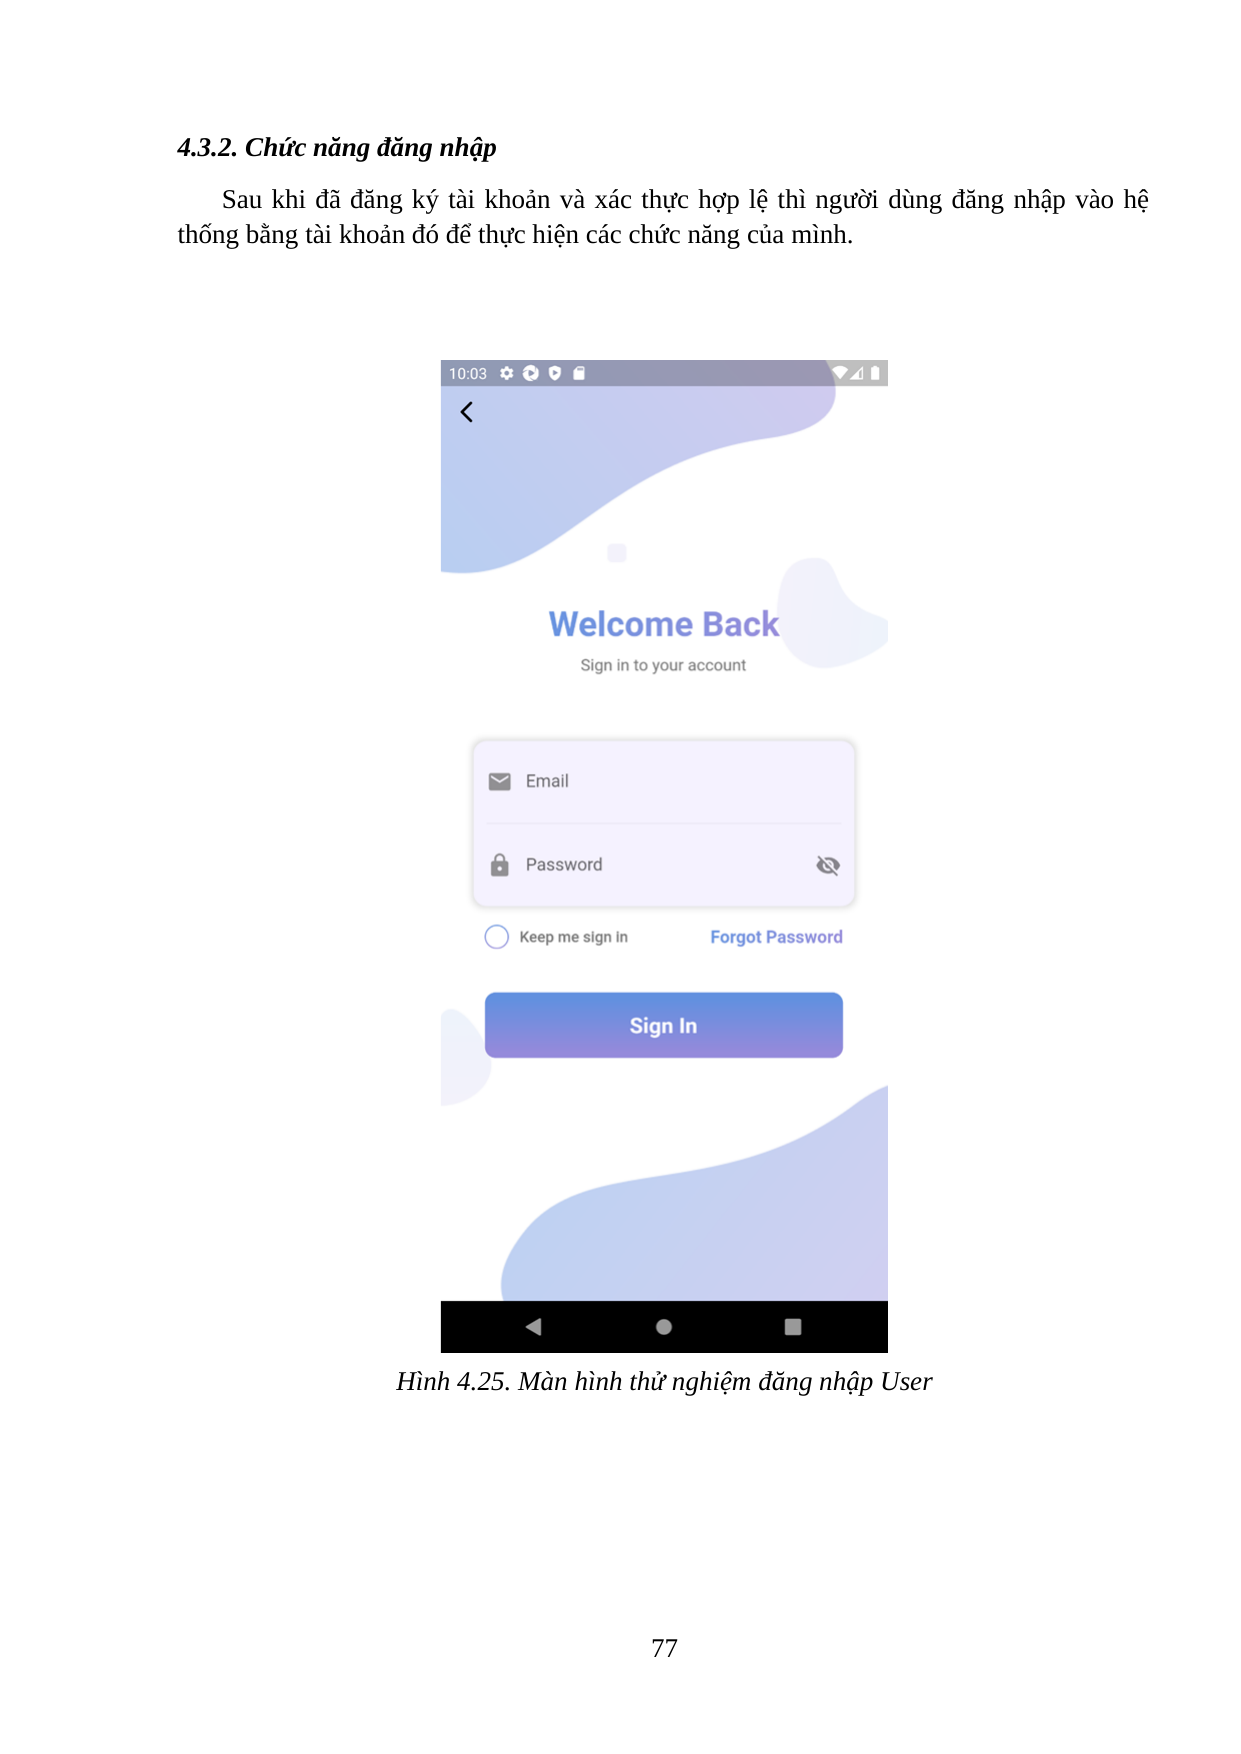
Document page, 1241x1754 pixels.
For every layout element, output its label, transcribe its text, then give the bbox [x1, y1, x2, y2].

picture [440, 360, 888, 1353]
text Sau khi đã đăng ký tài khoản và xác thực hợp lệ thì người dùng đăng nhập vào hệ thống bằng tài khoản đó để thực hiện các chức năng của mình. [177, 183, 1152, 249]
subtitle Chức năng đăng nhập [177, 131, 1152, 162]
